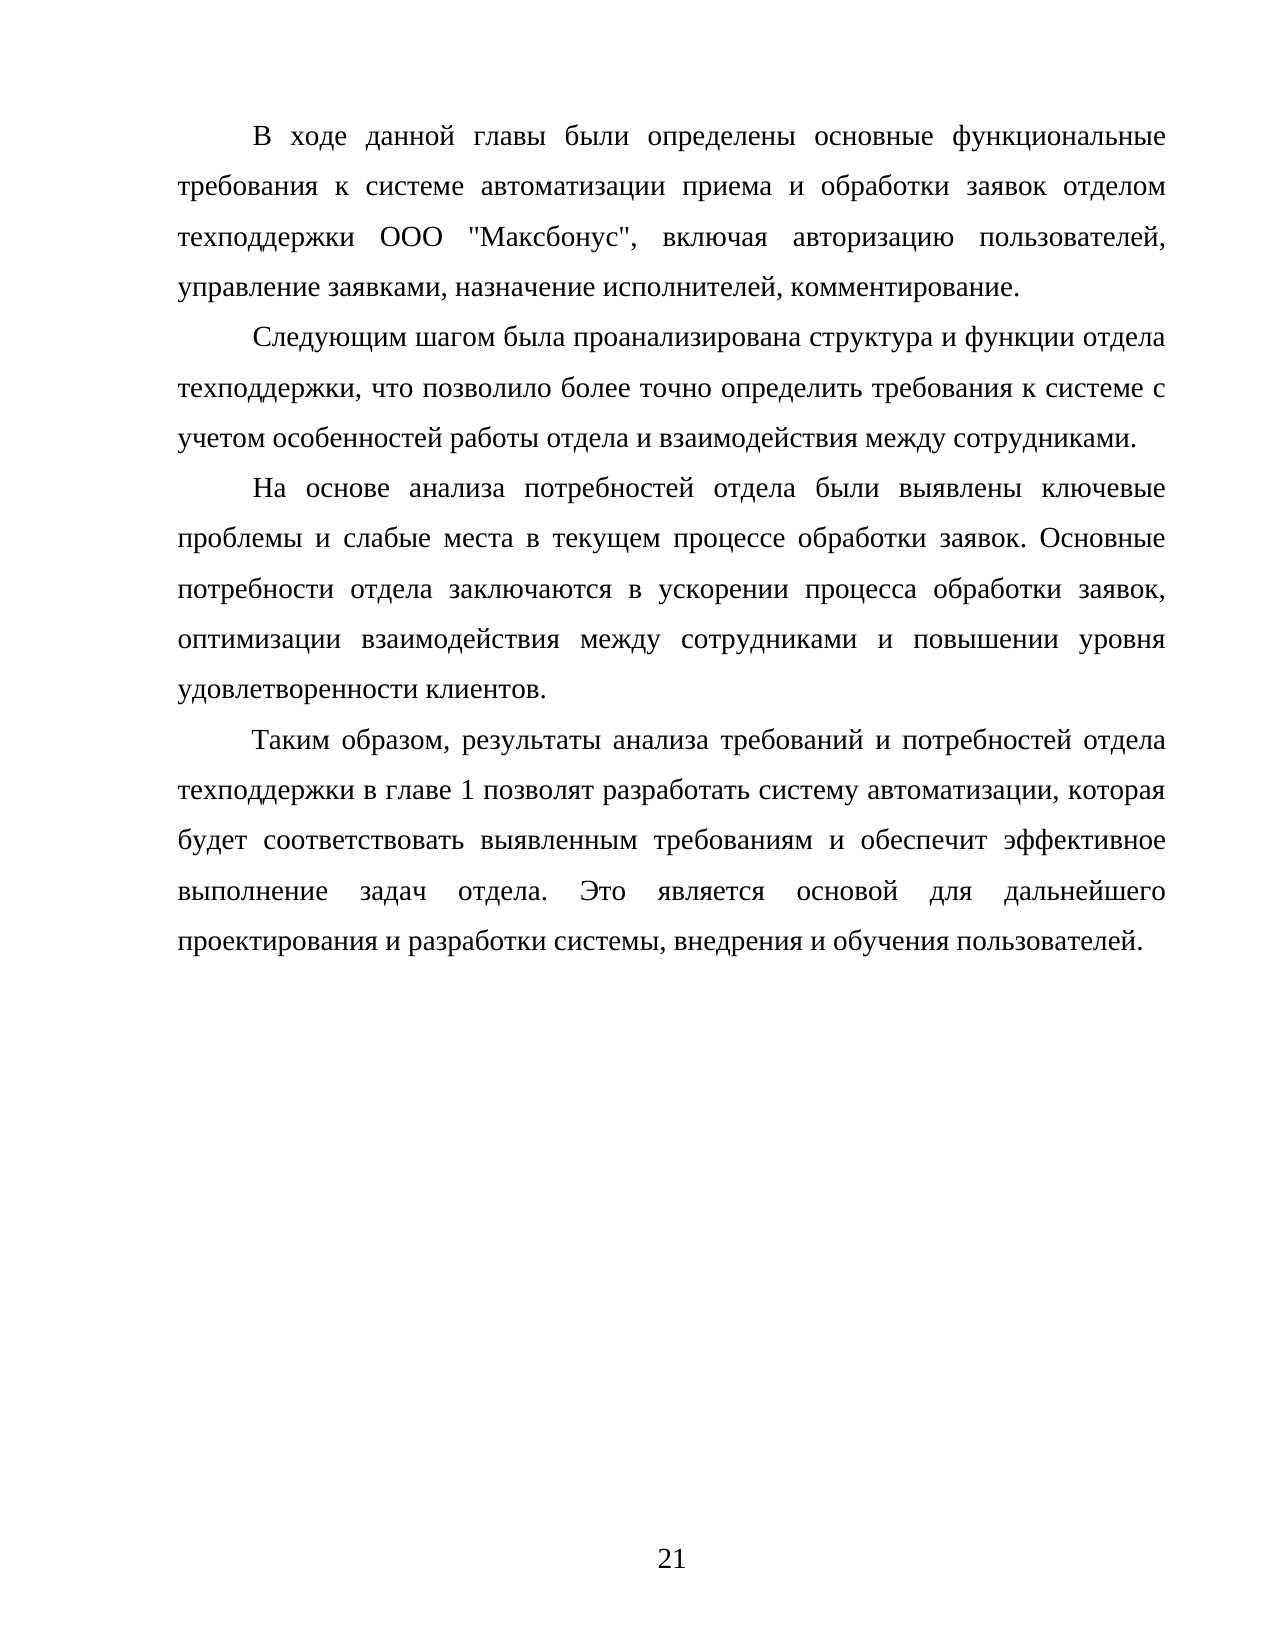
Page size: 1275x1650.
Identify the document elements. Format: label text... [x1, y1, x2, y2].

text На основе анализа потребностей отдела были выявлены ключевые проблемы и слабые места в текущем процессе обработки заявок. Основные потребности отдела заключаются в ускорении процесса обработки заявок, оптимизации взаимодействия между сотрудниками и повышении уровня удовлетворенности клиентов. [177, 470, 1167, 705]
text Следующим шагом была проанализирована структура и функции отдела техподдержки, что позволило более точно определить требования к системе с учетом особенностей работы отдела и взаимодействия между сотрудниками. [177, 319, 1167, 453]
text В ходе данной главы были определены основные функциональные требования к системе автоматизации приема и обработки заявок отделом техподдержки ООО "Максбонус", включая авторизацию пользователей, управление заявками, назначение исполнителей, комментирование. [177, 118, 1167, 303]
text Таким образом, результаты анализа требований и потребностей отдела техподдержки в главе 1 позволят разработать систему автоматизации, которая будет соответствовать выявленным требованиям и обеспечит эффективное выполнение задач отдела. Это является основой для дальнейшего проектирования и разработки системы, внедрения и обучения пользователей. [177, 722, 1167, 957]
